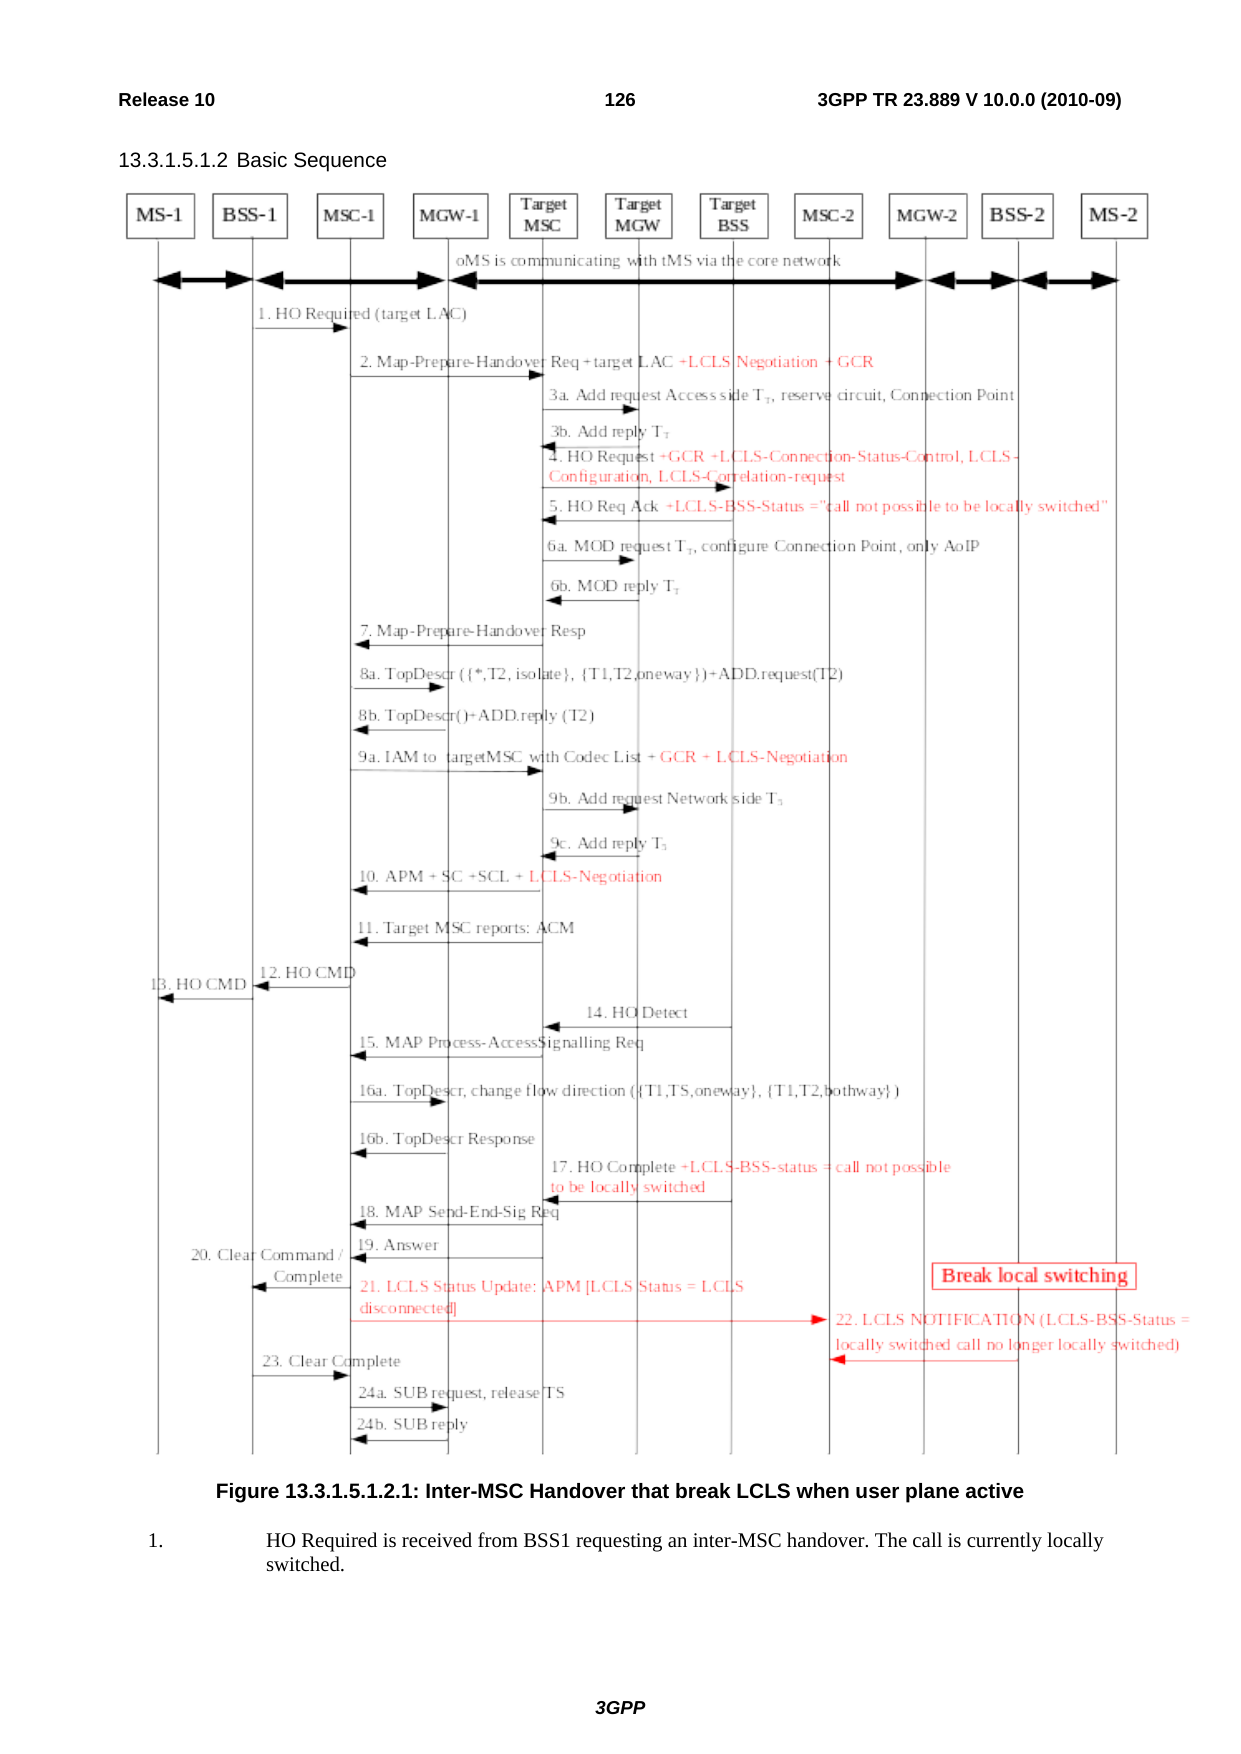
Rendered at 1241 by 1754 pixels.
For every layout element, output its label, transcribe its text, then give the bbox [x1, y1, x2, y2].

text 1. HO Required is received from BSS1 requesting an inter-MSC handover. The call is currently locally switched. [148, 1527, 1122, 1576]
subtitle 13.3.1.5.1.2 Basic Sequence [118, 147, 1122, 171]
text Figure 13.3.1.5.1.2.1: Inter-MSC Handover that break LCLS when user plane active [118, 1478, 1122, 1502]
